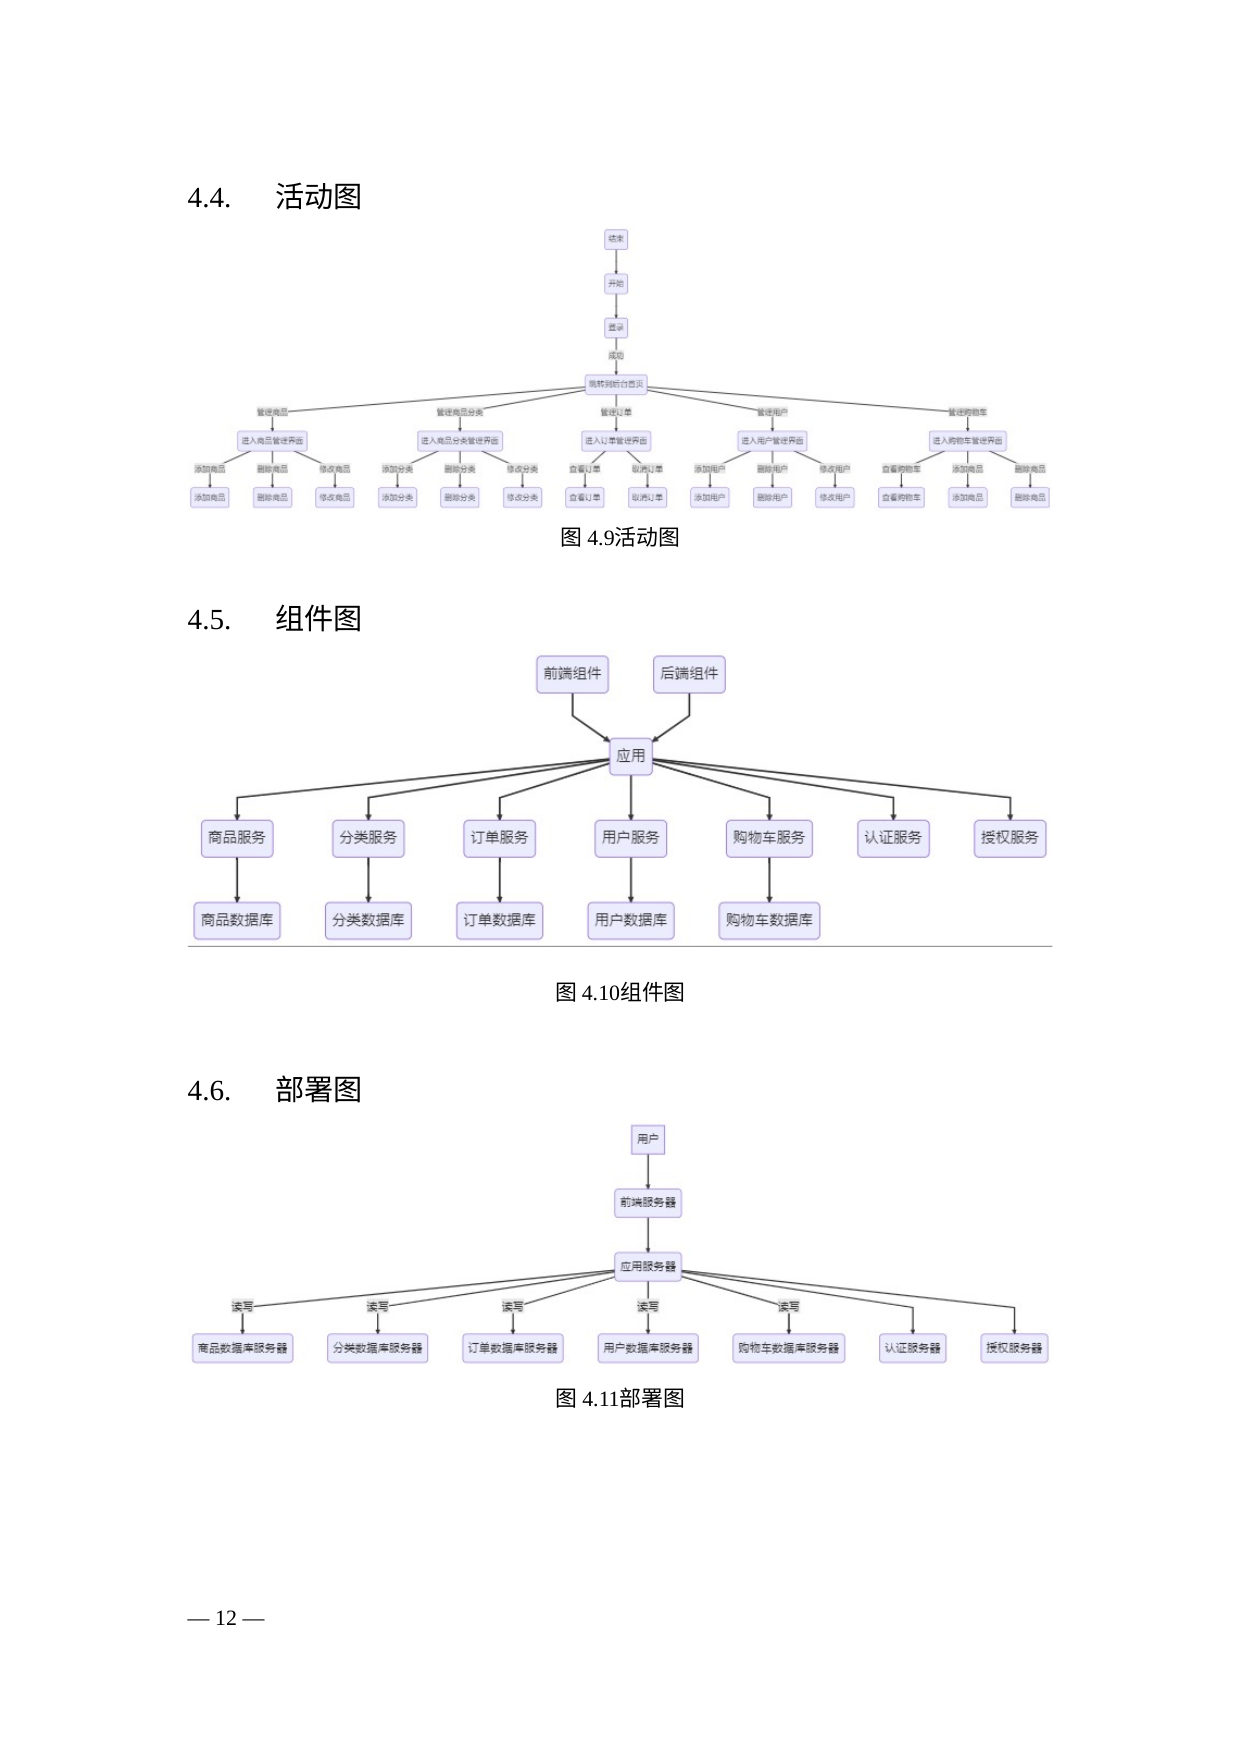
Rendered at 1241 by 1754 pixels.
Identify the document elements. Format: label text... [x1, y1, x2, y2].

picture [187, 649, 1053, 947]
subtitle 活动图 [187, 162, 1053, 227]
subtitle 部署图 [187, 1055, 1053, 1120]
picture [187, 227, 1053, 511]
picture [187, 1120, 1053, 1368]
subtitle 组件图 [187, 584, 1053, 649]
